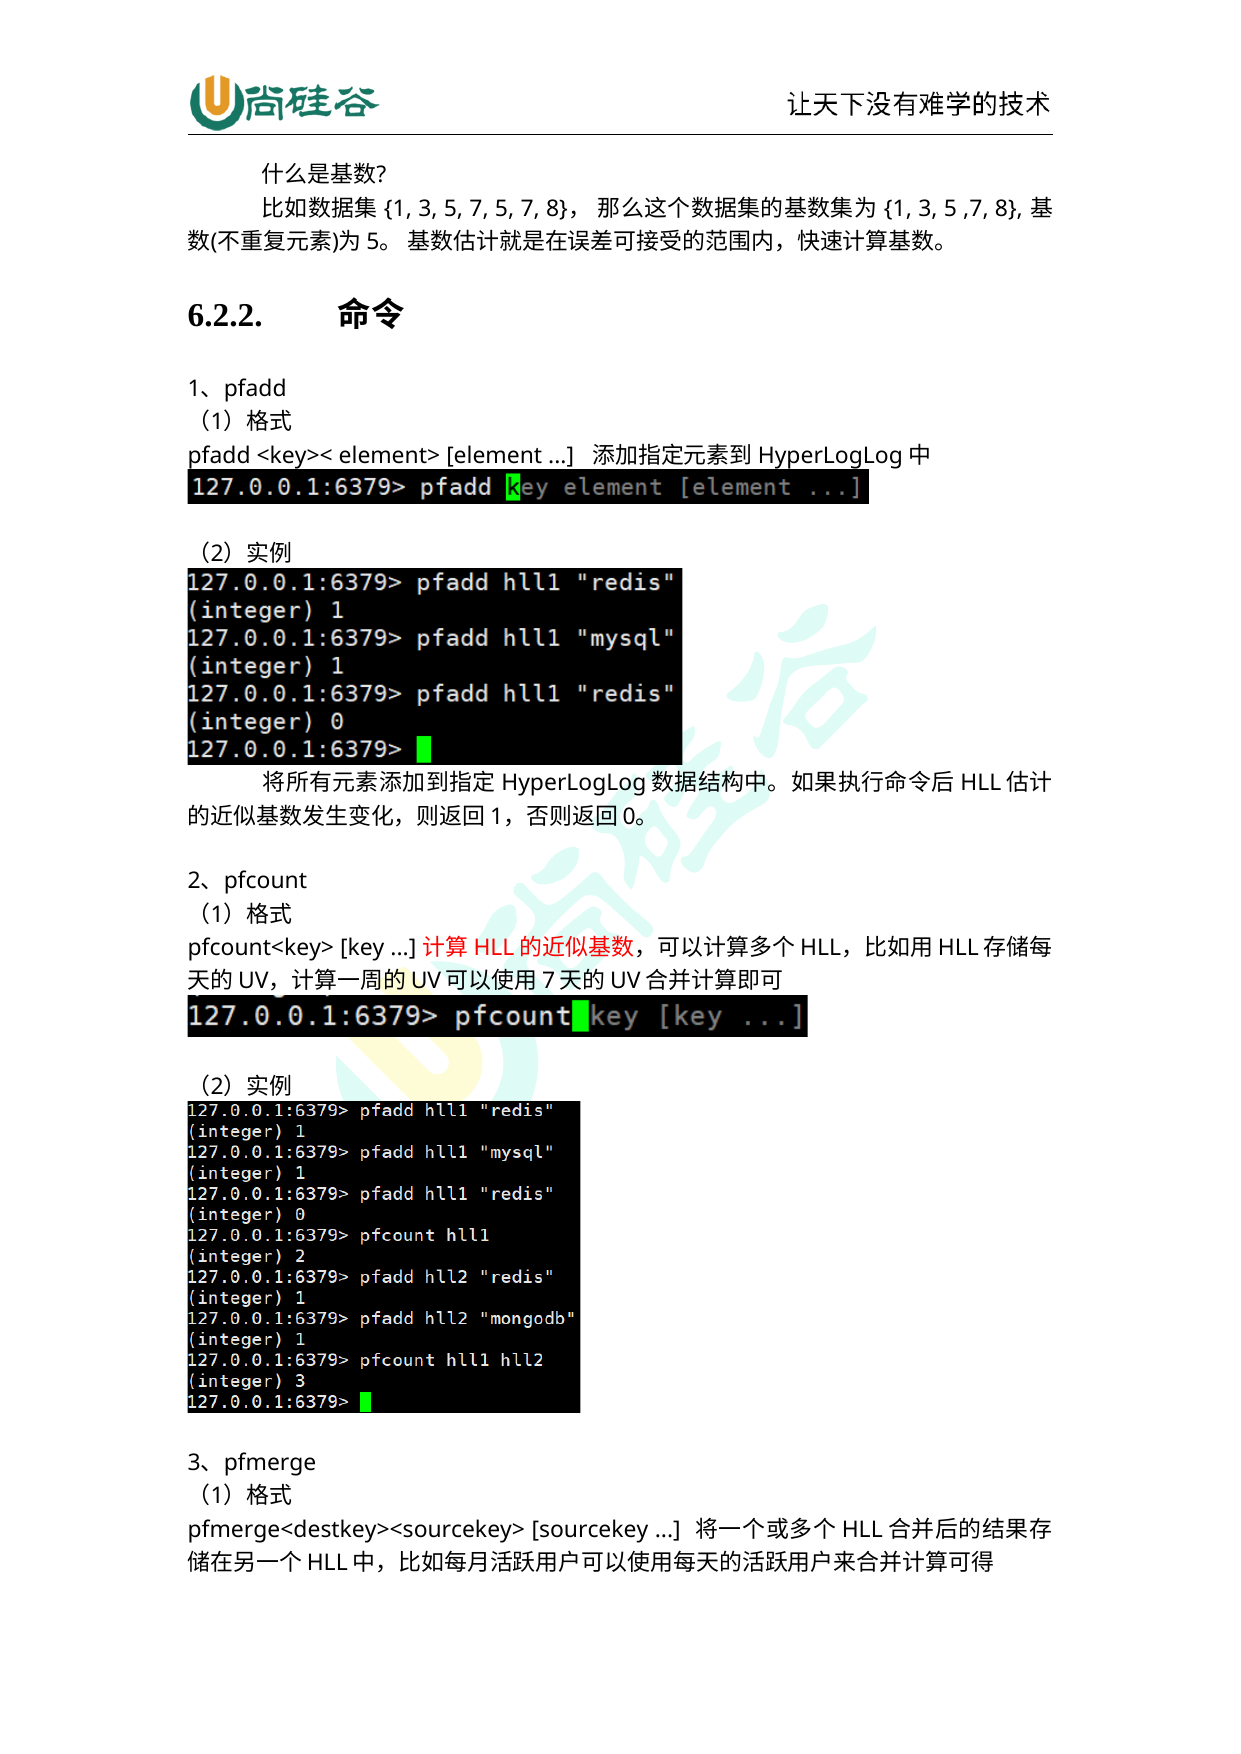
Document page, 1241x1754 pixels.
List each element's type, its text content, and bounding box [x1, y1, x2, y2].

picture [187, 995, 808, 1037]
picture [187, 1101, 581, 1413]
text （1）格式 [187, 896, 1053, 929]
text 3、pfmerge [187, 1444, 1053, 1477]
text （2）实例 [187, 535, 1053, 568]
text （2）实例 [187, 1068, 1053, 1101]
text 比如数据集 {1, 3, 5, 7, 5, 7, 8}， 那么这个数据集的基数集为 {1, 3, 5 ,7, 8}, 基数(不重复元素)为5。 基数估计就是在误差可接受的范围内，快速计算基数。 [187, 189, 1053, 256]
text （1）格式 [187, 1477, 1053, 1511]
picture [187, 568, 683, 765]
text pfmerge<destkey><sourcekey> [sourcekey ...] 将一个或多个HLL合并后的结果存储在另一个HLL中，比如每月活跃用户可以使用每天的活跃用户来合并计算可得 [187, 1511, 1053, 1577]
text 2、pfcount [187, 862, 1053, 896]
text 将所有元素添加到指定HyperLogLog数据结构中。如果执行命令后HLL估计的近似基数发生变化，则返回1，否则返回0。 [187, 764, 1053, 831]
text pfadd <key>< element> [element ...] 添加指定元素到 HyperLogLog 中 [187, 436, 1053, 470]
picture [187, 469, 869, 504]
text （1）格式 [187, 403, 1053, 436]
text pfcount<key> [key ...] 计算HLL的近似基数，可以计算多个HLL，比如用HLL存储每天的UV，计算一周的UV可以使用7天的UV合并计算即可 [187, 929, 1053, 996]
list 命令 [187, 287, 1053, 336]
text 什么是基数? [187, 156, 1053, 189]
picture [187, 73, 1053, 132]
text 1、pfadd [187, 370, 1053, 403]
